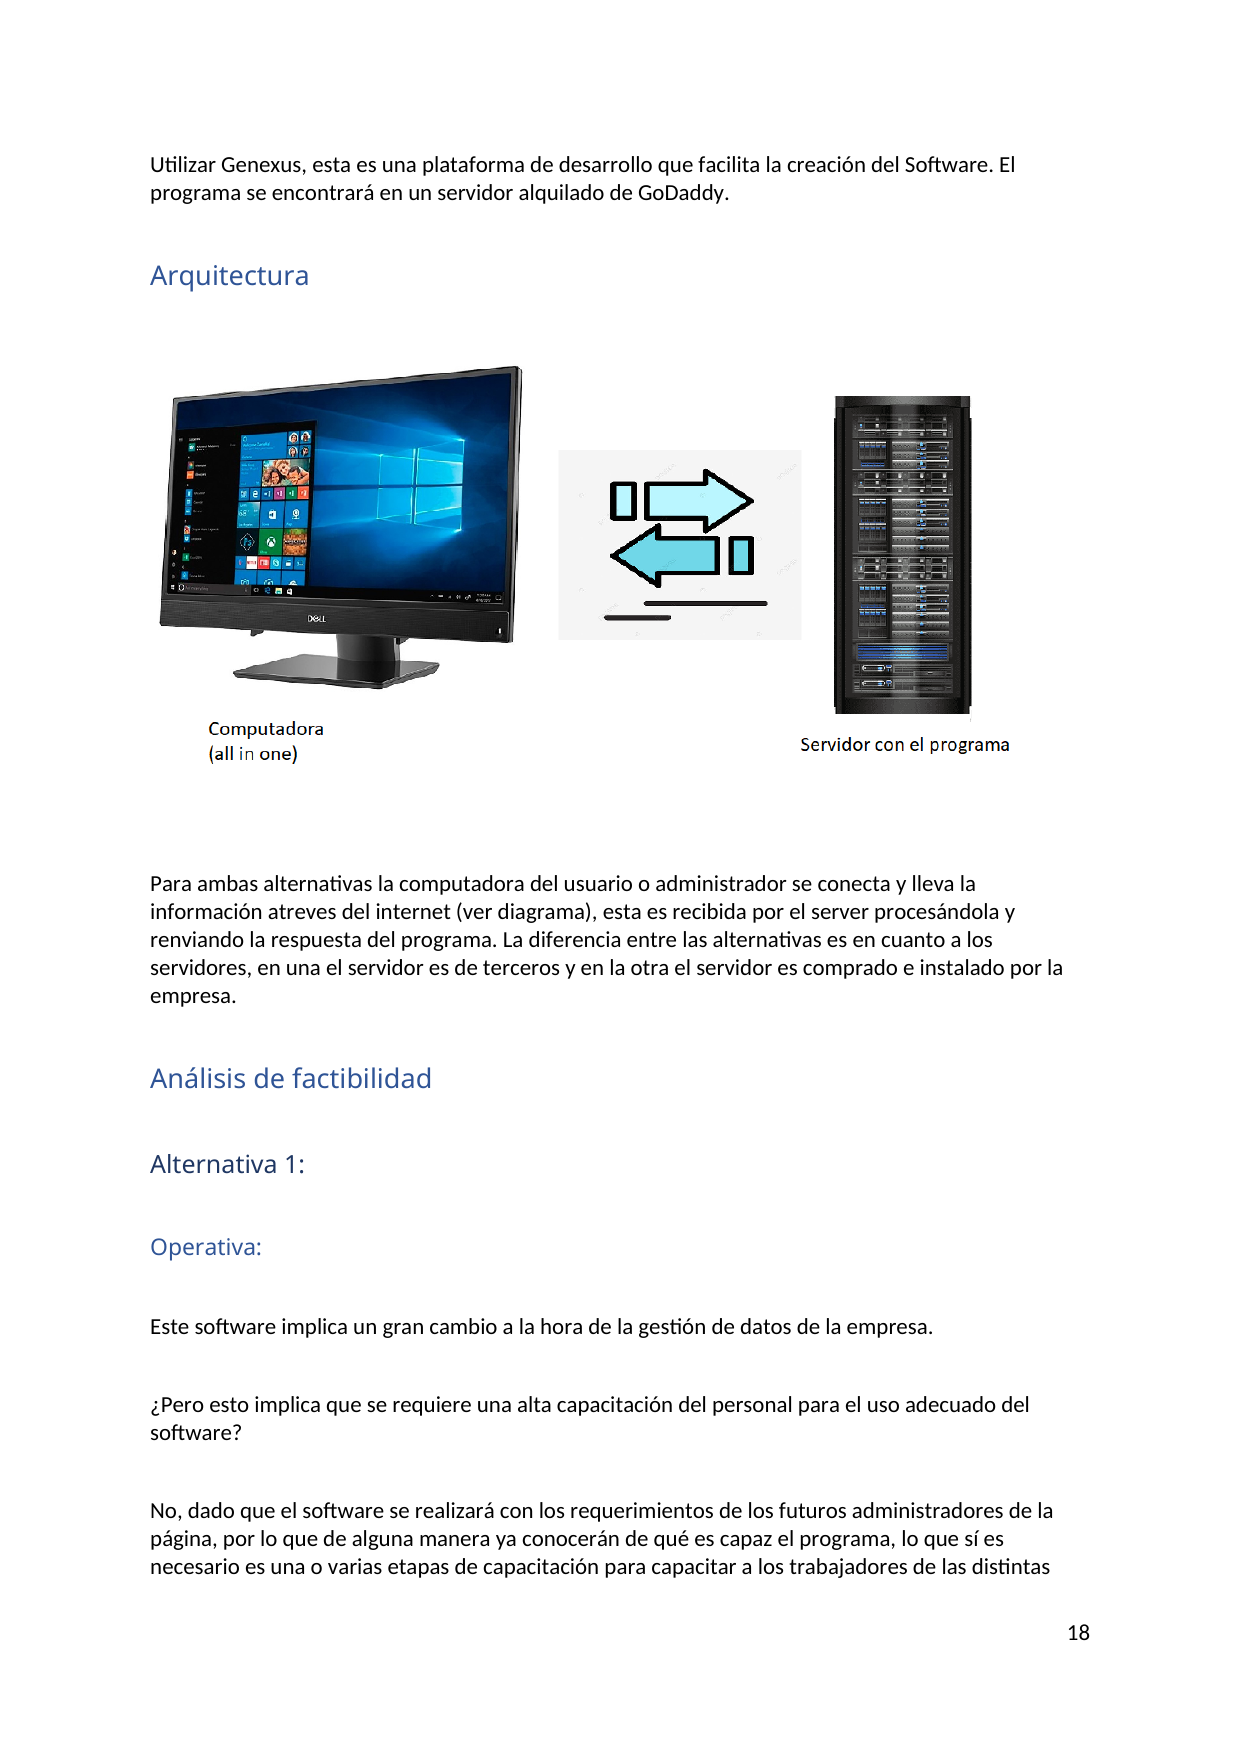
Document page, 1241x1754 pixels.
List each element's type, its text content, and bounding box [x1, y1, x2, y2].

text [150, 1496, 1090, 1580]
subtitle Operativa: [150, 1231, 1090, 1262]
text ¿Pero esto implica que se requiere una alta capacitación del personal para el uso adecuado del software? [150, 1390, 1090, 1446]
picture [150, 342, 1057, 820]
subtitle Análisis de factibilidad [150, 1059, 1090, 1096]
text Utilizar Genexus, esta es una plataforma de desarrollo que facilita la creación del Software. El programa se encontrará en un servidor alquilado de GoDaddy. [150, 150, 1090, 206]
text Este software implica un gran cambio a la hora de la gestión de datos de la empresa. [150, 1312, 1090, 1340]
subtitle Alternativa 1: [150, 1146, 1090, 1181]
subtitle Arquitectura [150, 256, 1090, 293]
text Para ambas alternativas la computadora del usuario o administrador se conecta y lleva la información atreves del internet (ver diagrama), esta es recibida por el server procesándola y renviando la respuesta del programa. La diferencia entre las alternativas es en cuanto a los servidores, en una el servidor es de terceros y en la otra el servidor es comprado e instalado por la empresa. [150, 869, 1090, 1009]
